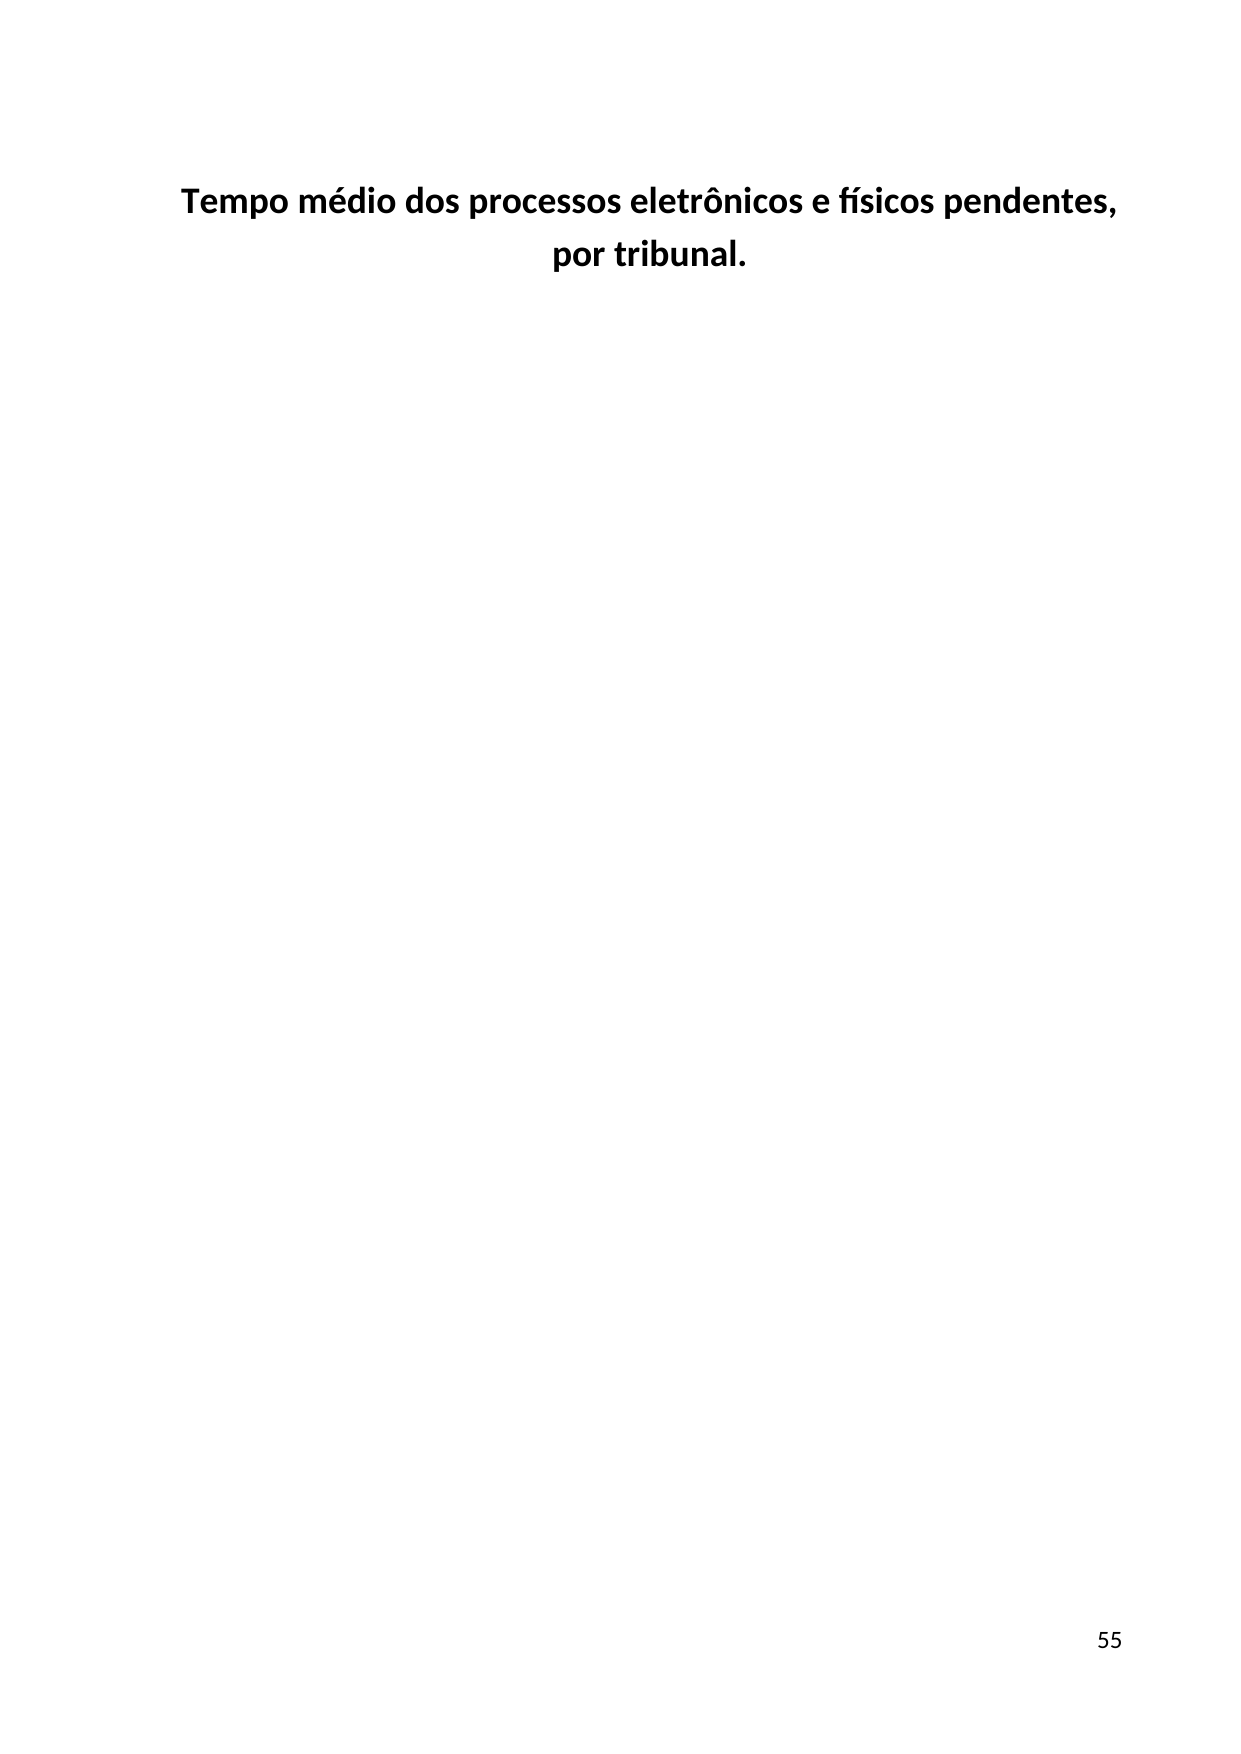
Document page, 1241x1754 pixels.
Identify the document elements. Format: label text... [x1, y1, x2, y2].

text Tempo médio dos processos eletrônicos e físicos pendentes, por tribunal. [177, 177, 1122, 276]
